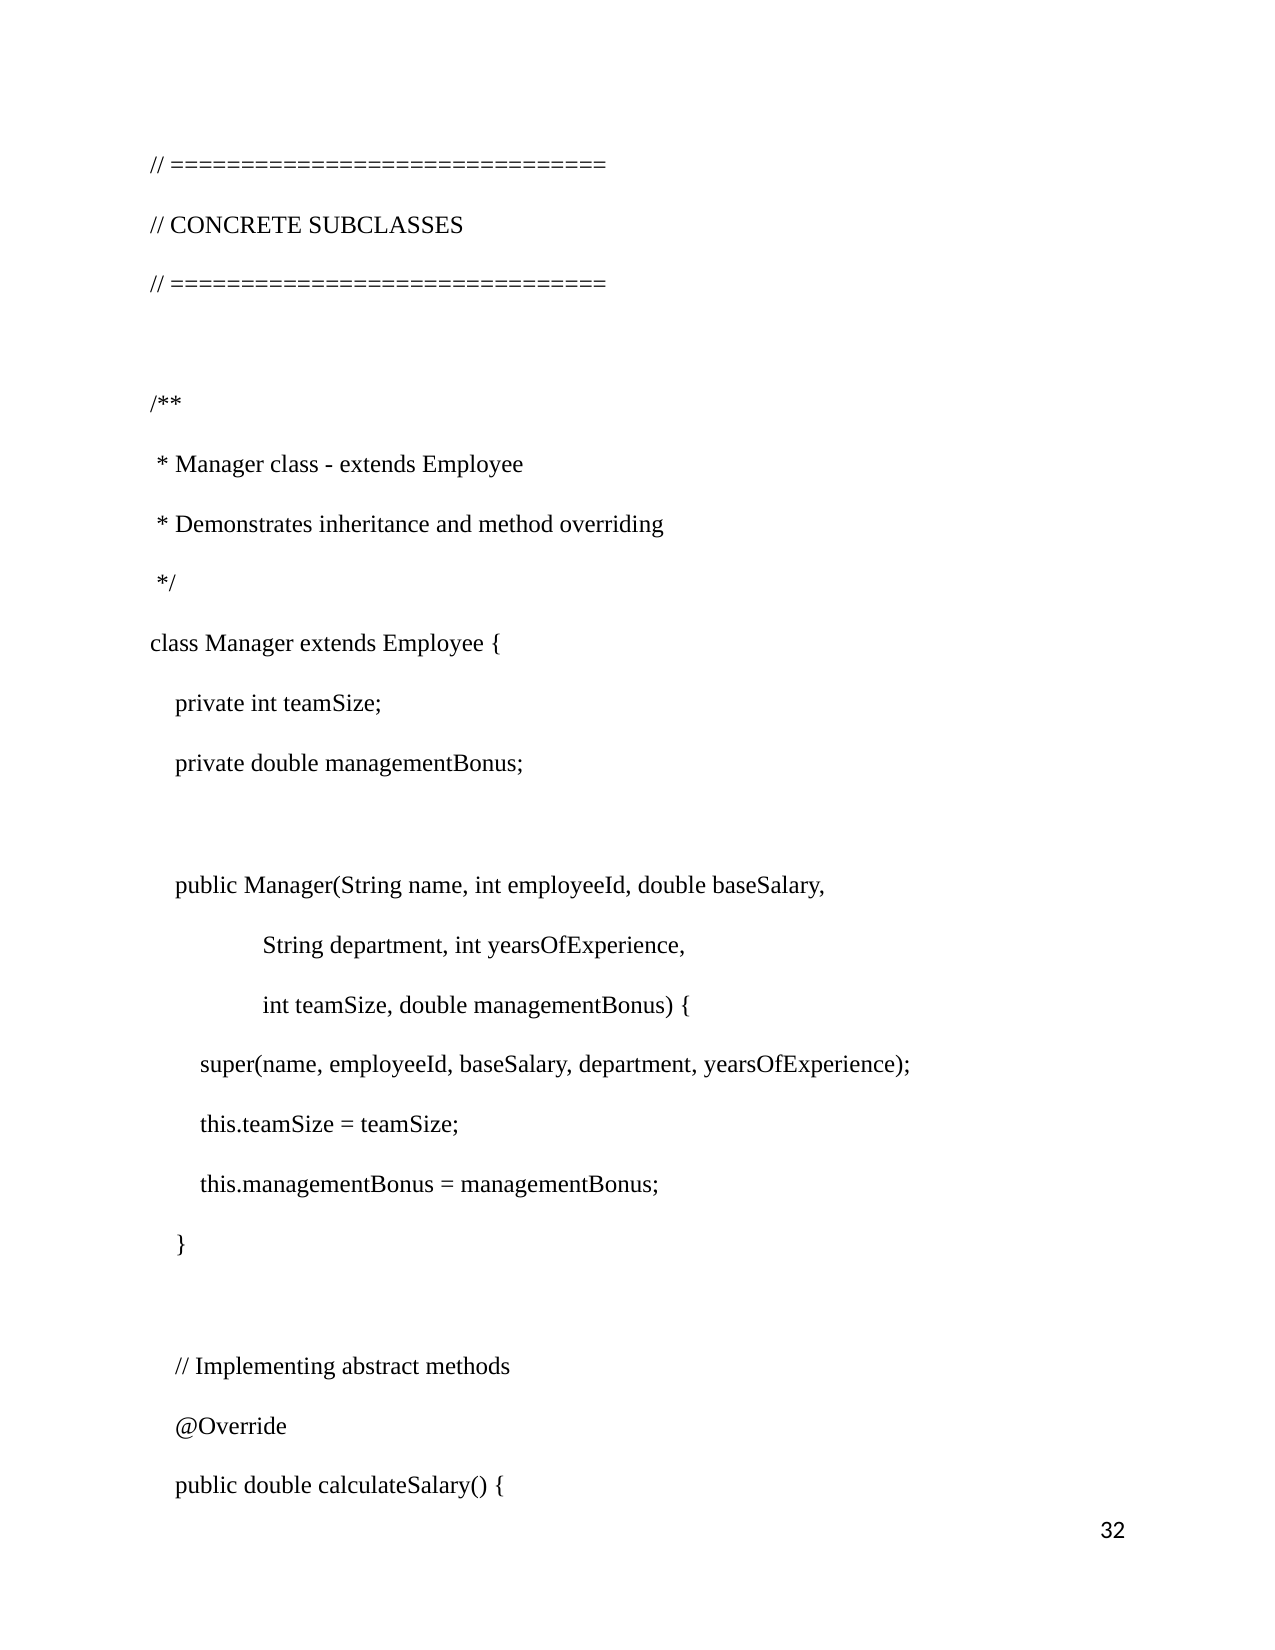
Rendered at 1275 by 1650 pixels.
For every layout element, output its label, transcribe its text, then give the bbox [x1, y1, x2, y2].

text // =============================== [150, 150, 1125, 179]
text * Demonstrates inheritance and method overriding [150, 509, 1125, 537]
text public double calculateSalary() { [150, 1471, 1125, 1499]
text } [150, 1229, 1125, 1258]
text super(name, employeeId, baseSalary, department, yearsOfExperience); [150, 1049, 1125, 1078]
text /** [150, 389, 1125, 418]
text public Manager(String name, int employeeId, double baseSalary, [150, 870, 1125, 899]
text * Manager class - extends Employee [150, 449, 1125, 478]
text private int teamSize; [150, 688, 1125, 717]
text // Implementing abstract methods [150, 1351, 1125, 1380]
text this.managementBonus = managementBonus; [150, 1169, 1125, 1198]
text */ [150, 568, 1125, 597]
text class Manager extends Employee { [150, 628, 1125, 657]
text // CONCRETE SUBCLASSES [150, 210, 1125, 238]
text String department, int yearsOfExperience, [150, 930, 1125, 959]
text private double managementBonus; [150, 748, 1125, 777]
text int teamSize, double managementBonus) { [150, 990, 1125, 1018]
text this.teamSize = teamSize; [150, 1109, 1125, 1138]
text @Override [150, 1411, 1125, 1439]
text // =============================== [150, 269, 1125, 298]
